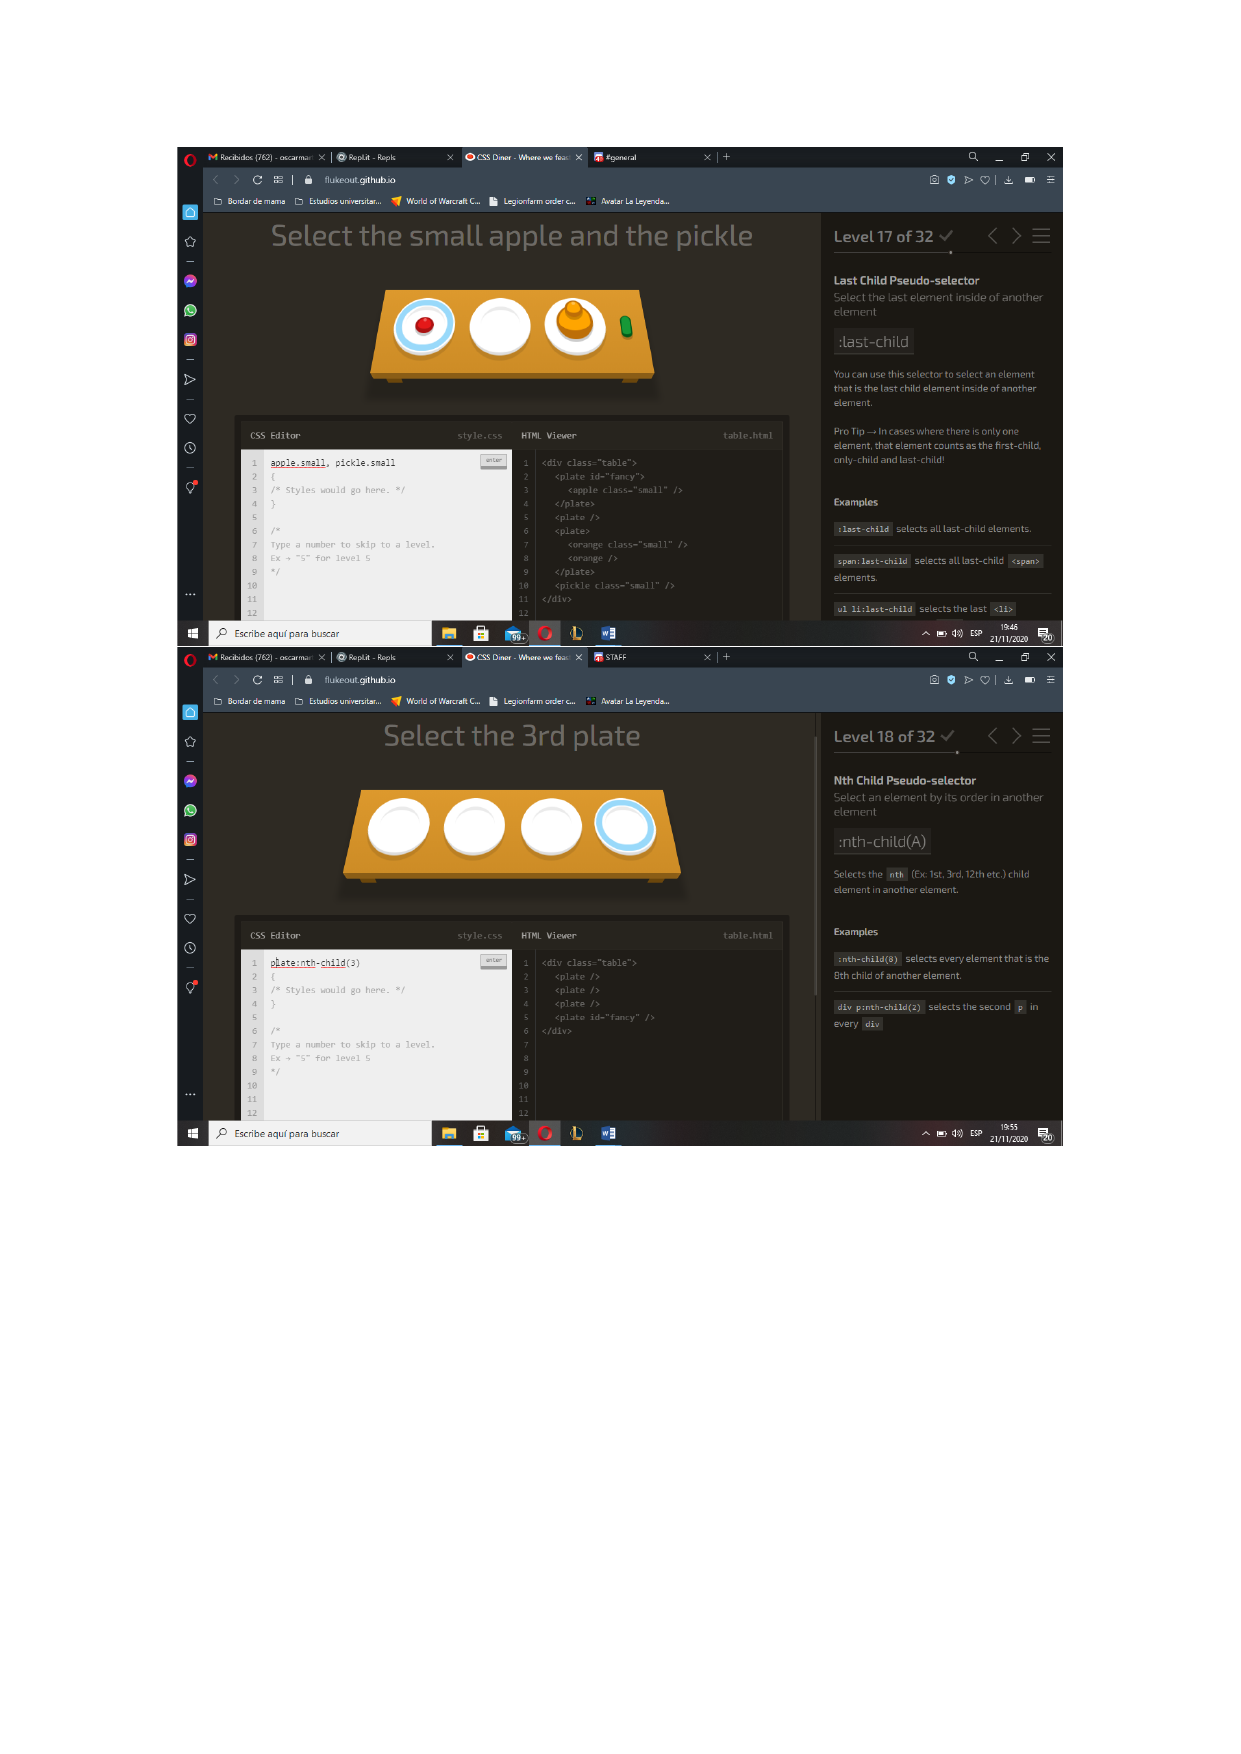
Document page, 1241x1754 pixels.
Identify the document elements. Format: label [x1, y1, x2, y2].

picture [177, 647, 1063, 1146]
picture [177, 147, 1063, 646]
